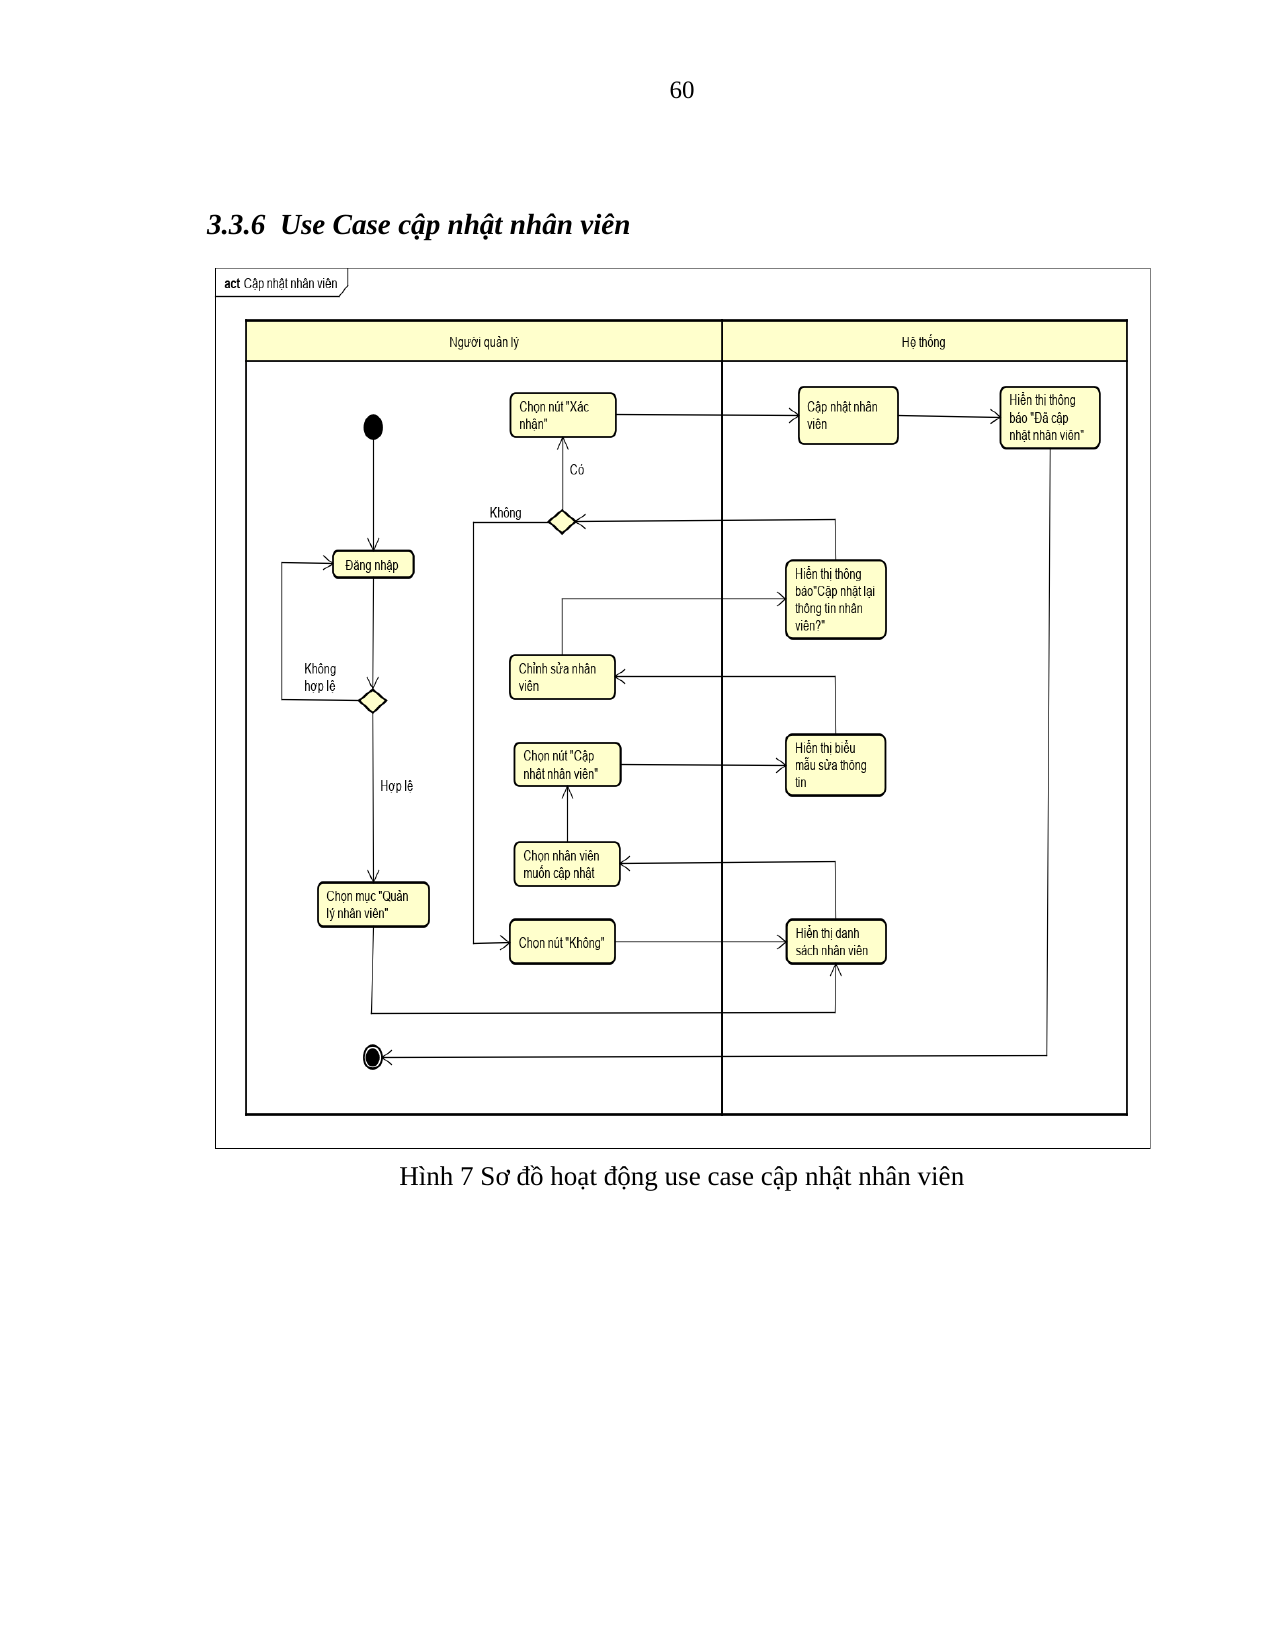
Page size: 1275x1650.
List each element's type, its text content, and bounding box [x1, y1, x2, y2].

text Hình 7 Sơ đồ hoạt động use case cập nhật nhân viên [207, 1160, 1157, 1191]
picture [206, 257, 1158, 1160]
text 3.3.6 Use Case cập nhật nhân viên [207, 207, 1157, 240]
